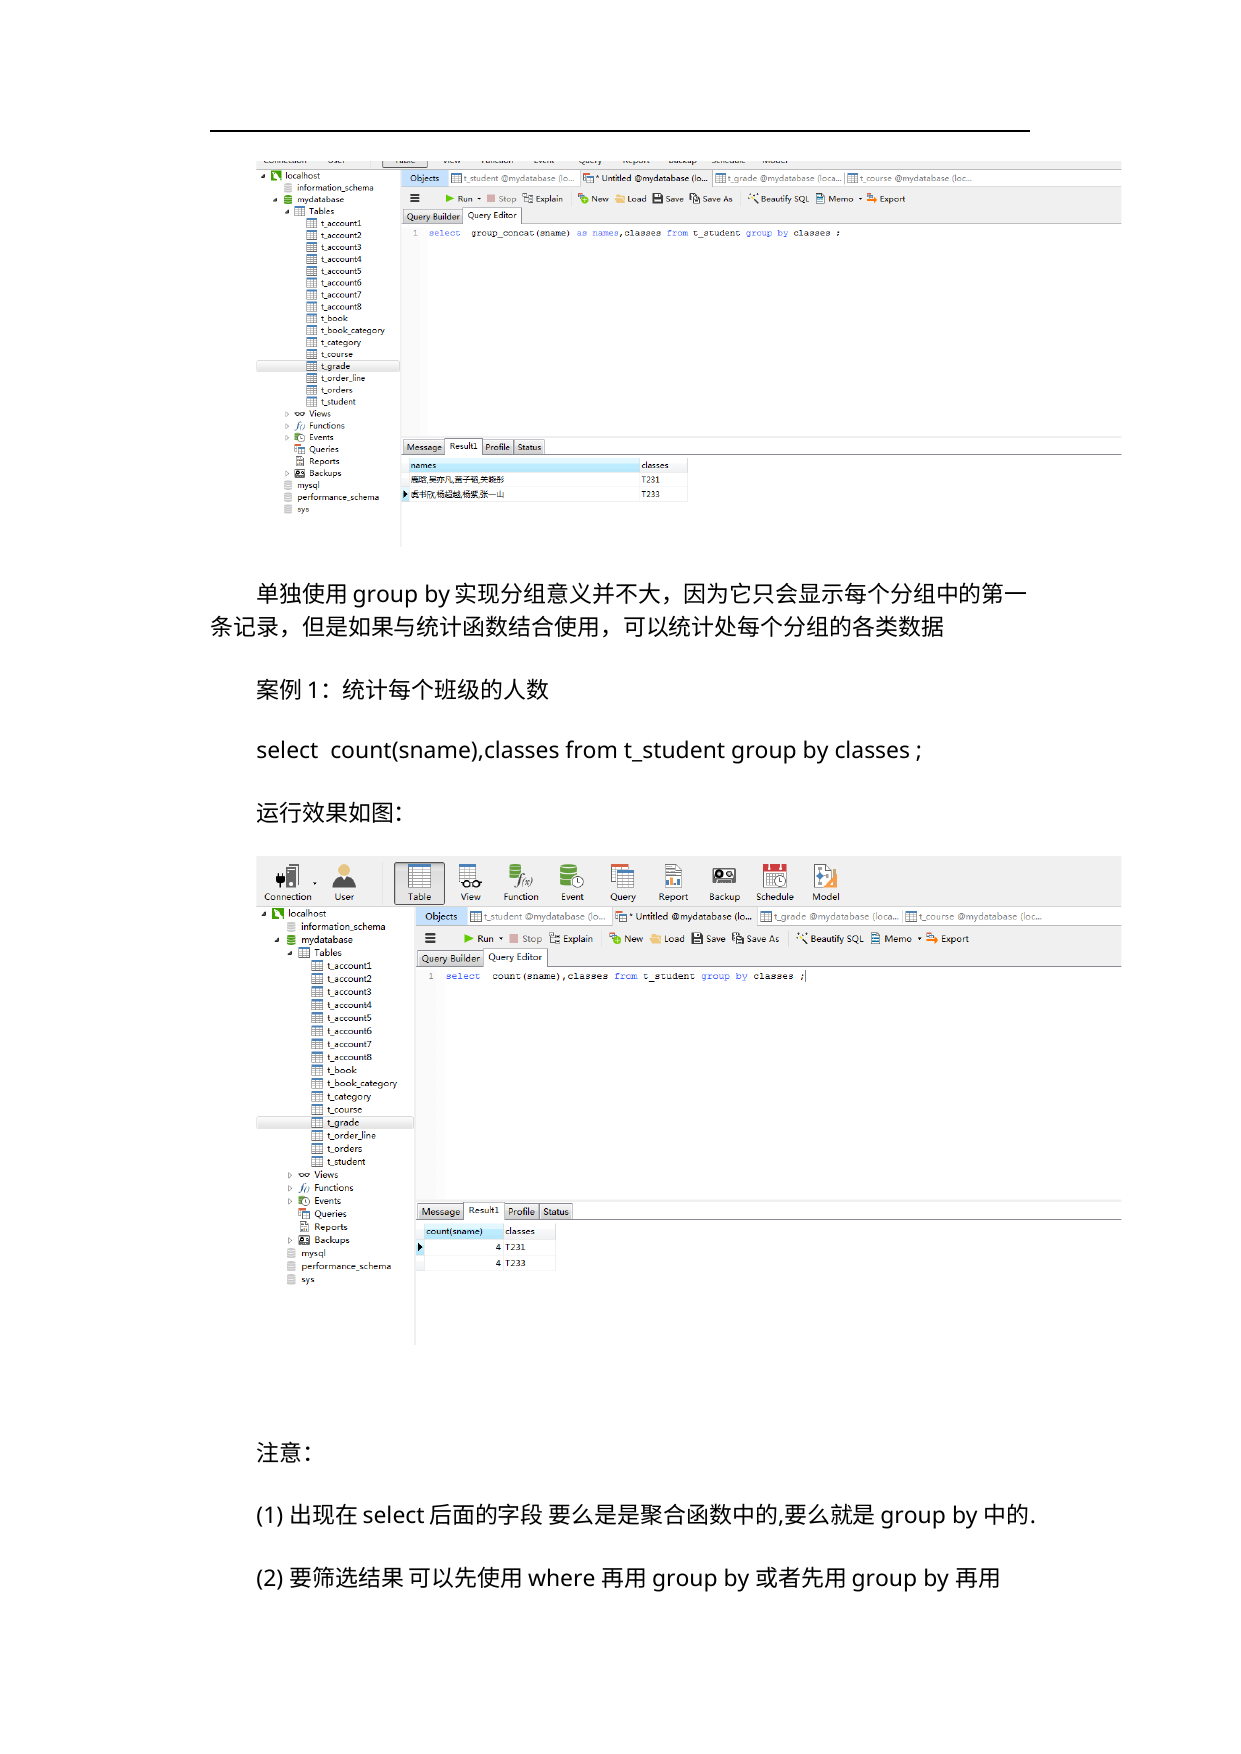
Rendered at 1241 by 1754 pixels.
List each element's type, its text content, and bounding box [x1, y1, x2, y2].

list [210, 1559, 1030, 1593]
list select count(sname),classes from t_student group by classes ; [210, 734, 1030, 765]
list (1) 出现在select后面的字段 要么是是聚合函数中的,要么就是group by 中的. [210, 1497, 1030, 1530]
list 单独使用group by实现分组意义并不大，因为它只会显示每个分组中的第一条记录，但是如果与统计函数结合使用，可以统计处每个分组的各类数据 [210, 576, 1030, 642]
list 注意： [210, 1434, 1030, 1468]
list 案例1：统计每个班级的人数 [210, 671, 1030, 705]
list 运行效果如图： [210, 794, 1030, 828]
picture [256, 161, 1122, 547]
picture [256, 856, 1122, 1345]
